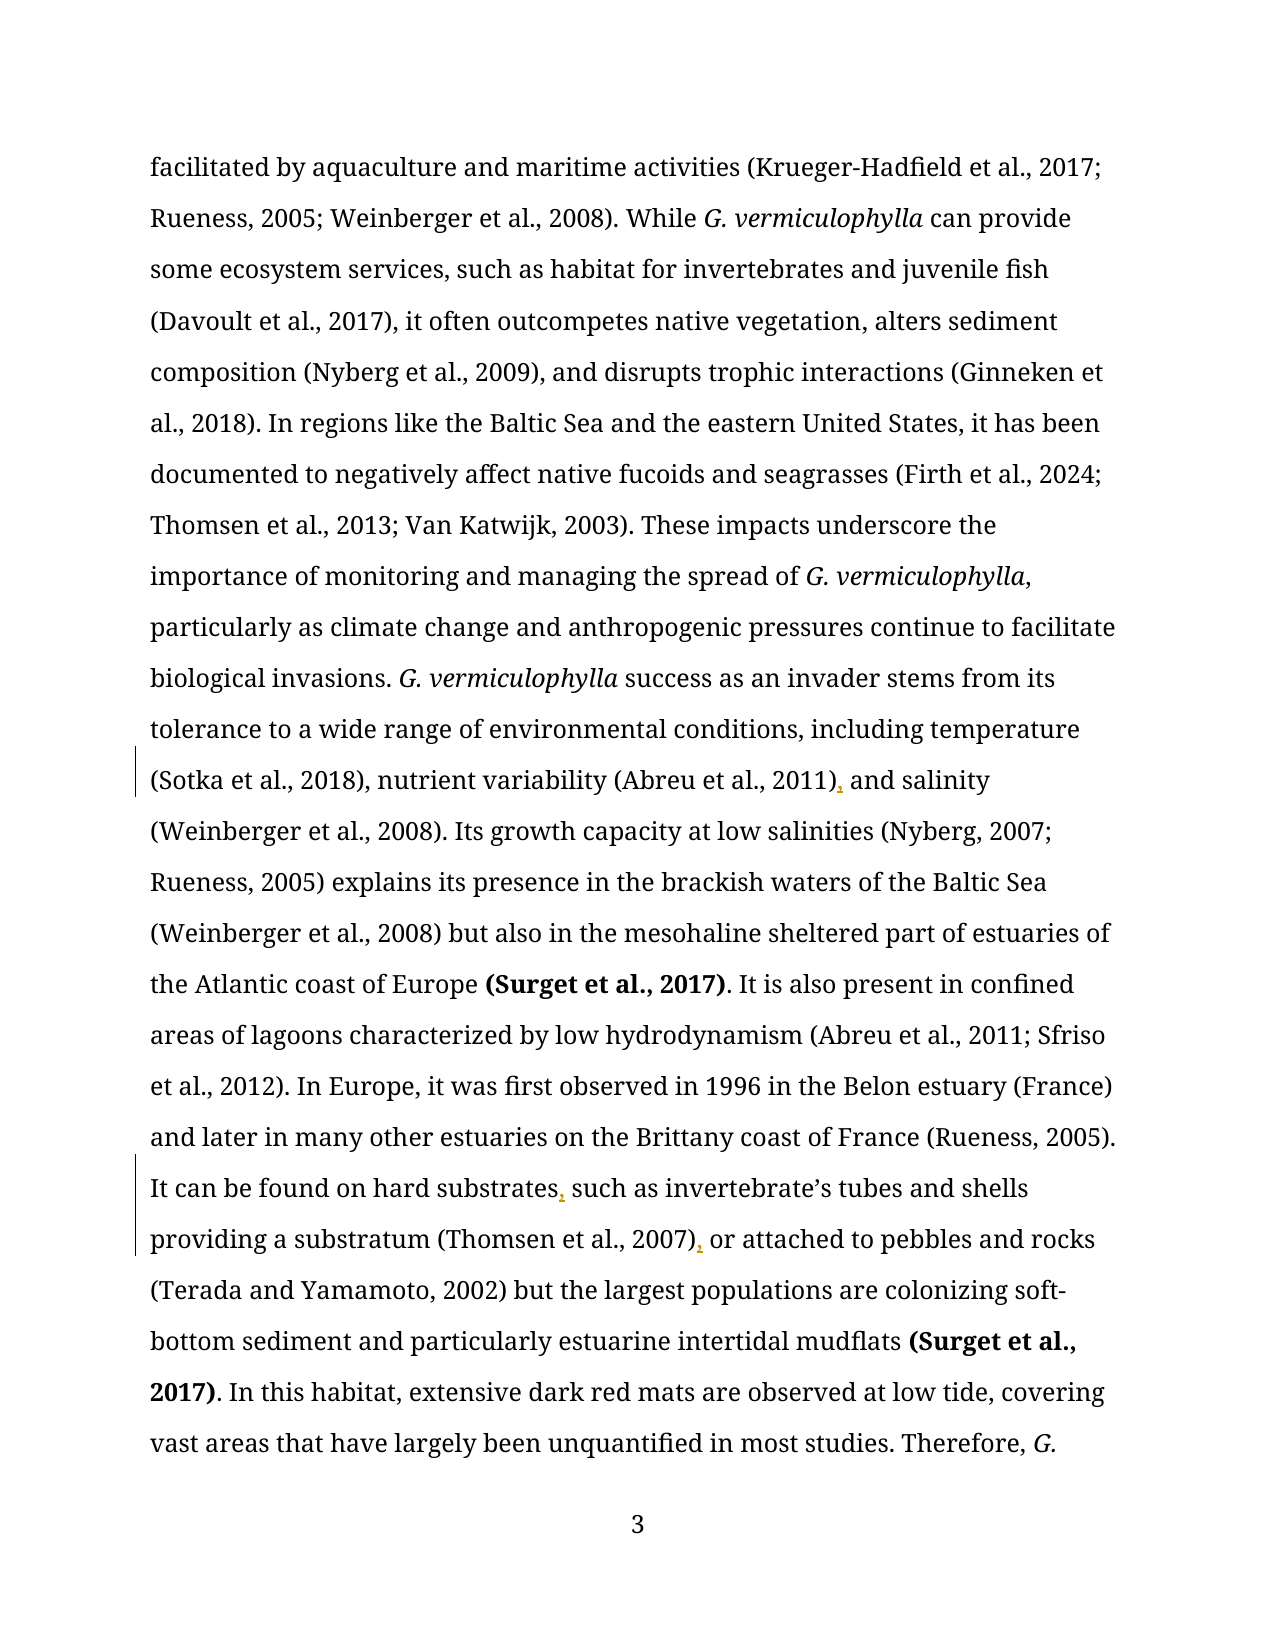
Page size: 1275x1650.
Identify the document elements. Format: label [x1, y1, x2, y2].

text [150, 150, 1125, 1460]
